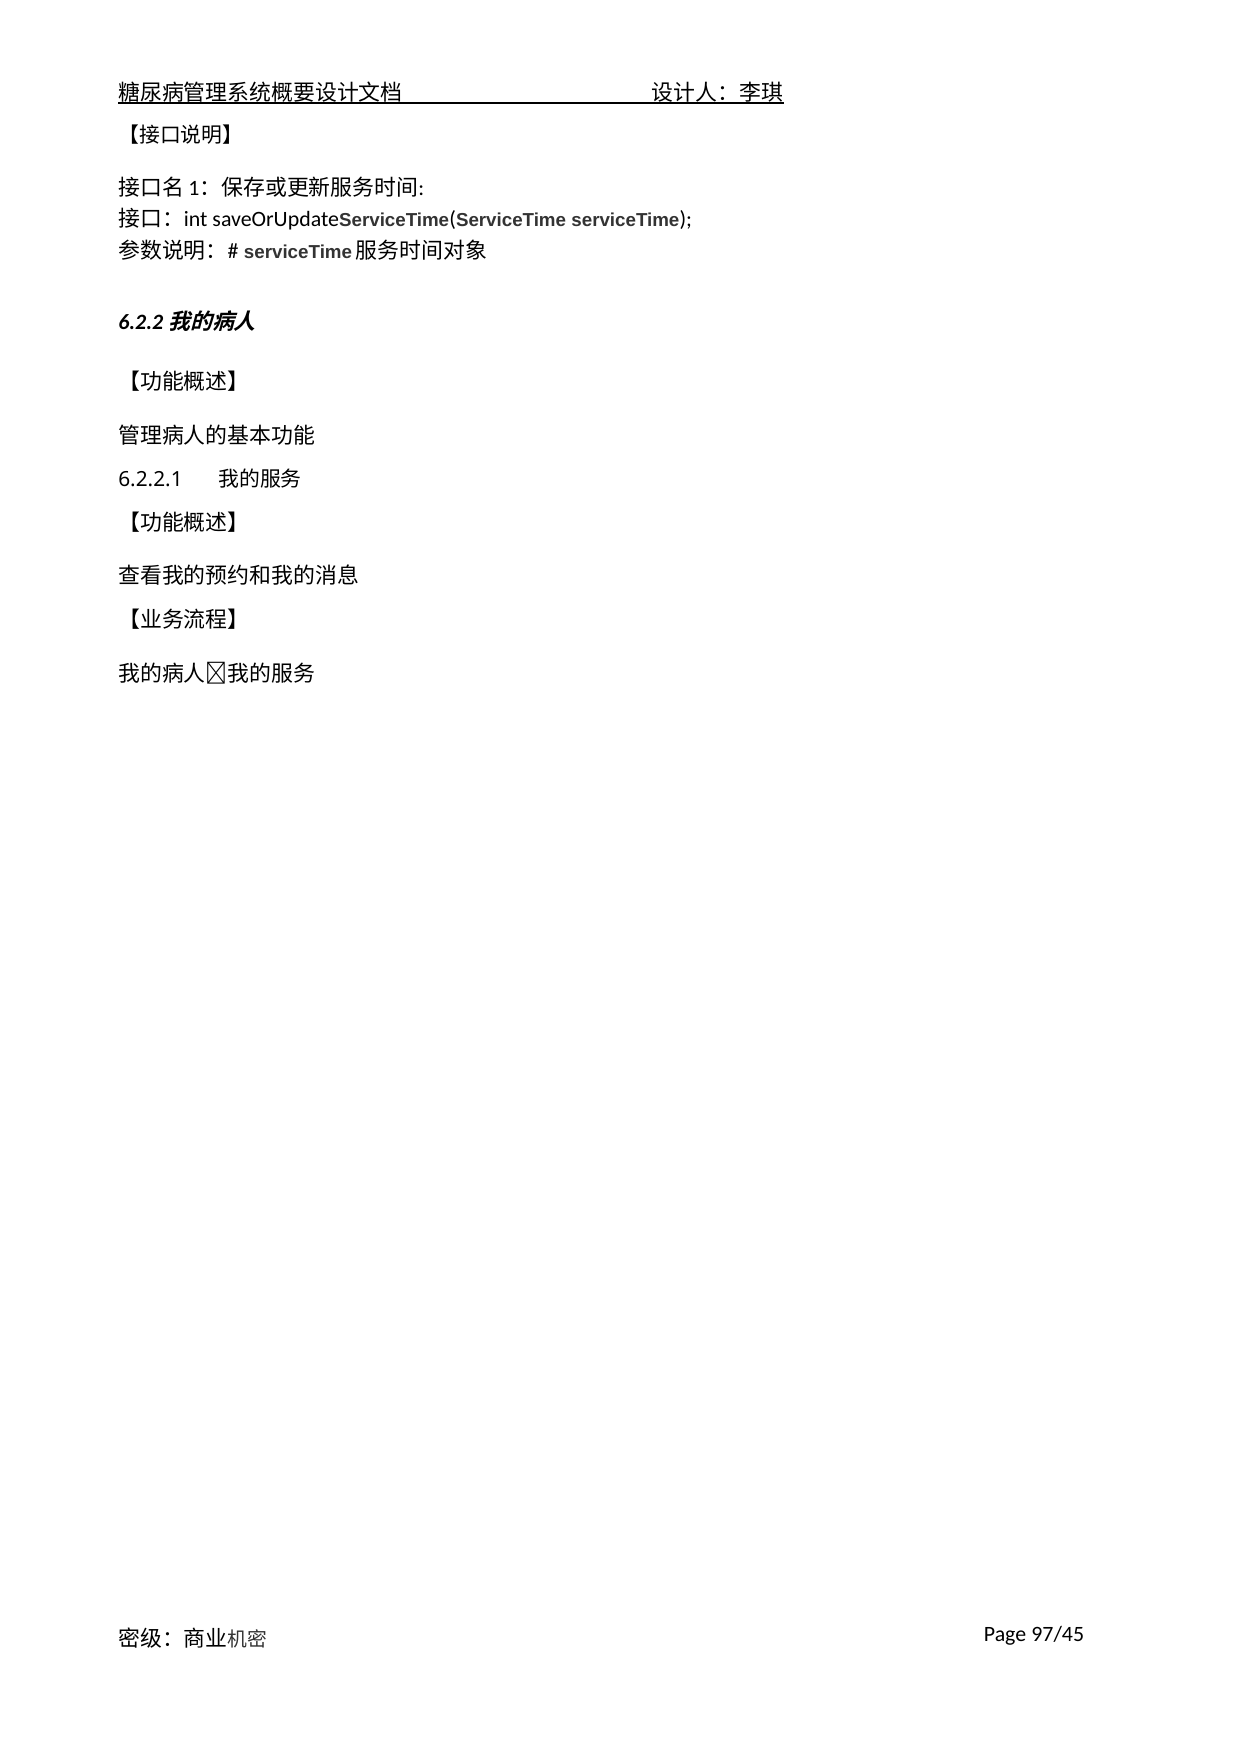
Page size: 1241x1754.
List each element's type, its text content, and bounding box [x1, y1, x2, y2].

subtitle 【接口说明】 [118, 118, 1122, 148]
subtitle 我的服务 [118, 462, 1122, 492]
subtitle 【功能概述】 [118, 364, 1122, 396]
subtitle 我的病人 [118, 304, 1122, 336]
text 查看我的预约和我的消息 [118, 558, 1122, 590]
subtitle 【业务流程】 [118, 602, 1122, 634]
text 管理病人的基本功能 [118, 418, 1122, 449]
subtitle 【功能概述】 [118, 504, 1122, 536]
text 接口：int saveOrUpdateServiceTime(ServiceTime serviceTime); [118, 201, 1122, 233]
text 参数说明：# serviceTime服务时间对象 [118, 233, 1122, 265]
text 接口名1：保存或更新服务时间: [118, 170, 1122, 201]
text 我的病人我的服务 [118, 656, 1122, 688]
